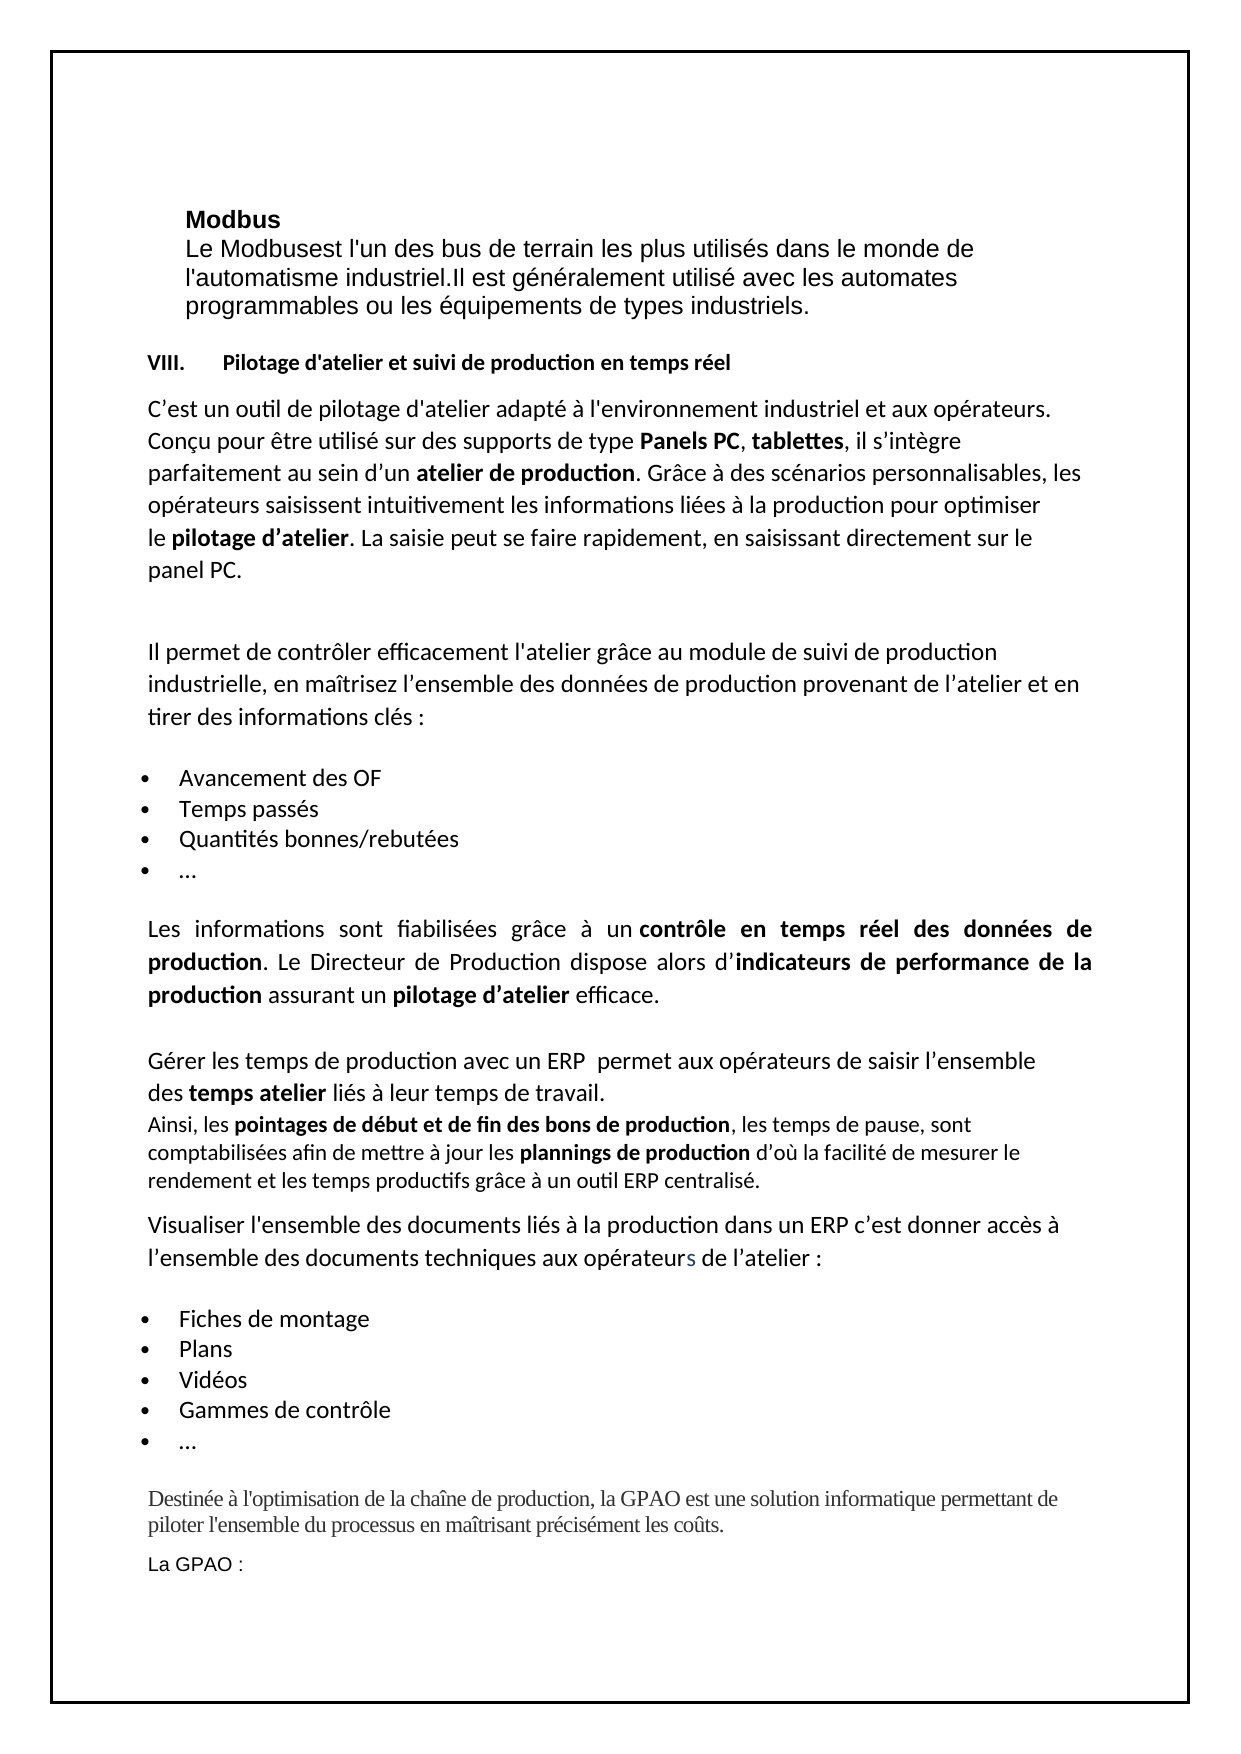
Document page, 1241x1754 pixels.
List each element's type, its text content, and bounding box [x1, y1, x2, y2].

text Le Modbusest l'un des bus de terrain les plus utilisés dans le monde de l'automatisme industriel.Il est généralement utilisé avec les automates programmables ou les équipements de types industriels. [185, 234, 1093, 320]
text La GPAO : [148, 1553, 1093, 1576]
subtitle Il permet de contrôler efficacement l'atelier grâce au module de suivi de production industrielle, en maîtrisez l’ensemble des données de production provenant de l’atelier et en tirer des informations clés : [148, 636, 1093, 731]
list Quantités bonnes/rebutées [141, 823, 1093, 854]
subtitle C’est un outil de pilotage d'atelier adapté à l'environnement industriel et aux opérateurs. Conçu pour être utilisé sur des supports de type Panels PC, tablettes, il s’intègre parfaitement au sein d’un atelier de production. Grâce à des scénarios personnalisables, les opérateurs saisissent intuitivement les informations liées à la production pour optimiser le pilotage d’atelier. La saisie peut se faire rapidement, en saisissant directement sur le panel PC. [148, 393, 1093, 585]
text Modbus [185, 205, 1093, 234]
subtitle Gérer les temps de production avec un ERP permet aux opérateurs de saisir l’ensemble des temps atelier liés à leur temps de travail. [148, 1045, 1093, 1108]
subtitle Visualiser l'ensemble des documents liés à la production dans un ERP c’est donner accès à l’ensemble des documents techniques aux opérateurs de l’atelier : [148, 1209, 1093, 1272]
list Pilotage d'atelier et suivi de production en temps réel [185, 348, 1093, 376]
list Plans [141, 1334, 1093, 1364]
list … [141, 1425, 1093, 1456]
list … [141, 854, 1093, 884]
text Les informations sont fiabilisées grâce à un contrôle en temps réel des données de production. Le Directeur de Production dispose alors d’indicateurs de performance de la production assurant un pilotage d’atelier efficace. [148, 913, 1093, 1010]
text Ainsi, les pointages de début et de fin des bons de production, les temps de pause, sont comptabilisées afin de mettre à jour les plannings de production d’où la facilité de mesurer le rendement et les temps productifs grâce à un outil ERP centralisé. [148, 1110, 1093, 1194]
list Gammes de contrôle [141, 1395, 1093, 1425]
text Destinée à l'optimisation de la chaîne de production, la GPAO est une solution informatique permettant de piloter l'ensemble du processus en maîtrisant précisément les coûts. [724, 1485, 1093, 1538]
list Temps passés [141, 793, 1093, 823]
list Avancement des OF [141, 762, 1093, 793]
list Fiches de montage [141, 1303, 1093, 1334]
list Vidéos [141, 1364, 1093, 1395]
